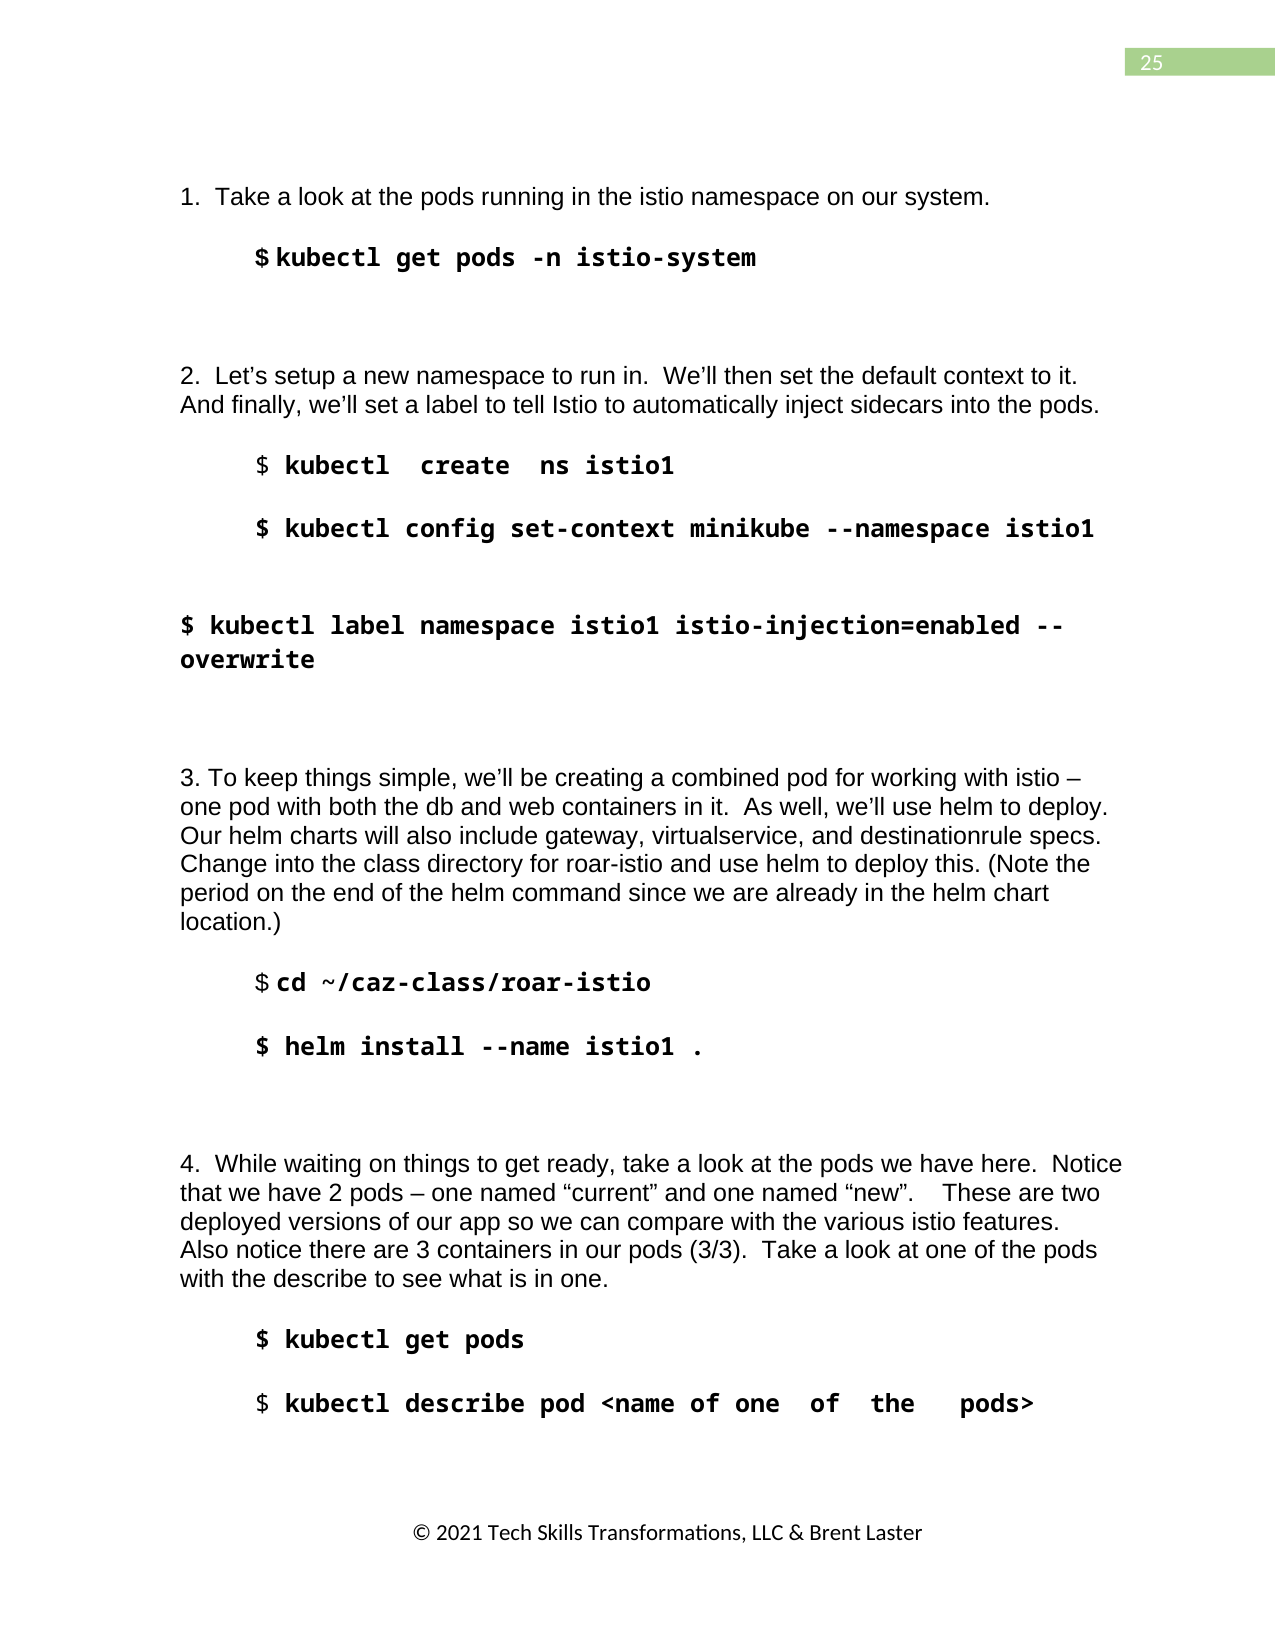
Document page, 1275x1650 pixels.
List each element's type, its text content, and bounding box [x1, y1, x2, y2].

text 4. While waiting on things to get ready, take a look at the pods we have here. Notice that we have 2 pods – one named “current” and one named “new”. These are two deployed versions of our app so we can compare with the various istio features. Also notice there are 3 containers in our pods (3/3). Take a look at one of the pods with the describe to see what is in one. [180, 1149, 1125, 1293]
text $ kubectl create ns istio1 [180, 447, 1125, 482]
text $ kubectl get pods -n istio-system [180, 240, 1125, 274]
text $ kubectl get pods [180, 1322, 1125, 1356]
text 1. Take a look at the pods running in the istio namespace on our system. [180, 182, 1125, 211]
text $ helm install --name istio1 . [180, 1028, 1125, 1062]
text $ kubectl label namespace istio1 istio-injection=enabled --overwrite [315, 608, 1125, 676]
text $ cd ~/caz-class/roar-istio [180, 965, 1125, 999]
text $ kubectl config set-context minikube --namespace istio1 [180, 511, 1125, 579]
text 2. Let’s setup a new namespace to run in. We’ll then set the default context to it. And finally, we’ll set a label to tell Istio to automatically inject sidecars into the pods. [180, 361, 1125, 418]
text $ kubectl describe pod <name of one of the pods> [180, 1385, 1125, 1419]
text 3. To keep things simple, we’ll be creating a combined pod for working with istio – one pod with both the db and web containers in it. As well, we’ll use helm to deploy. Our helm charts will also include gateway, virtualservice, and destinationrule specs. Change into the class directory for roar-istio and use helm to deploy this. (Note the period on the end of the helm command since we are already in the helm chart location.) [180, 763, 1125, 936]
